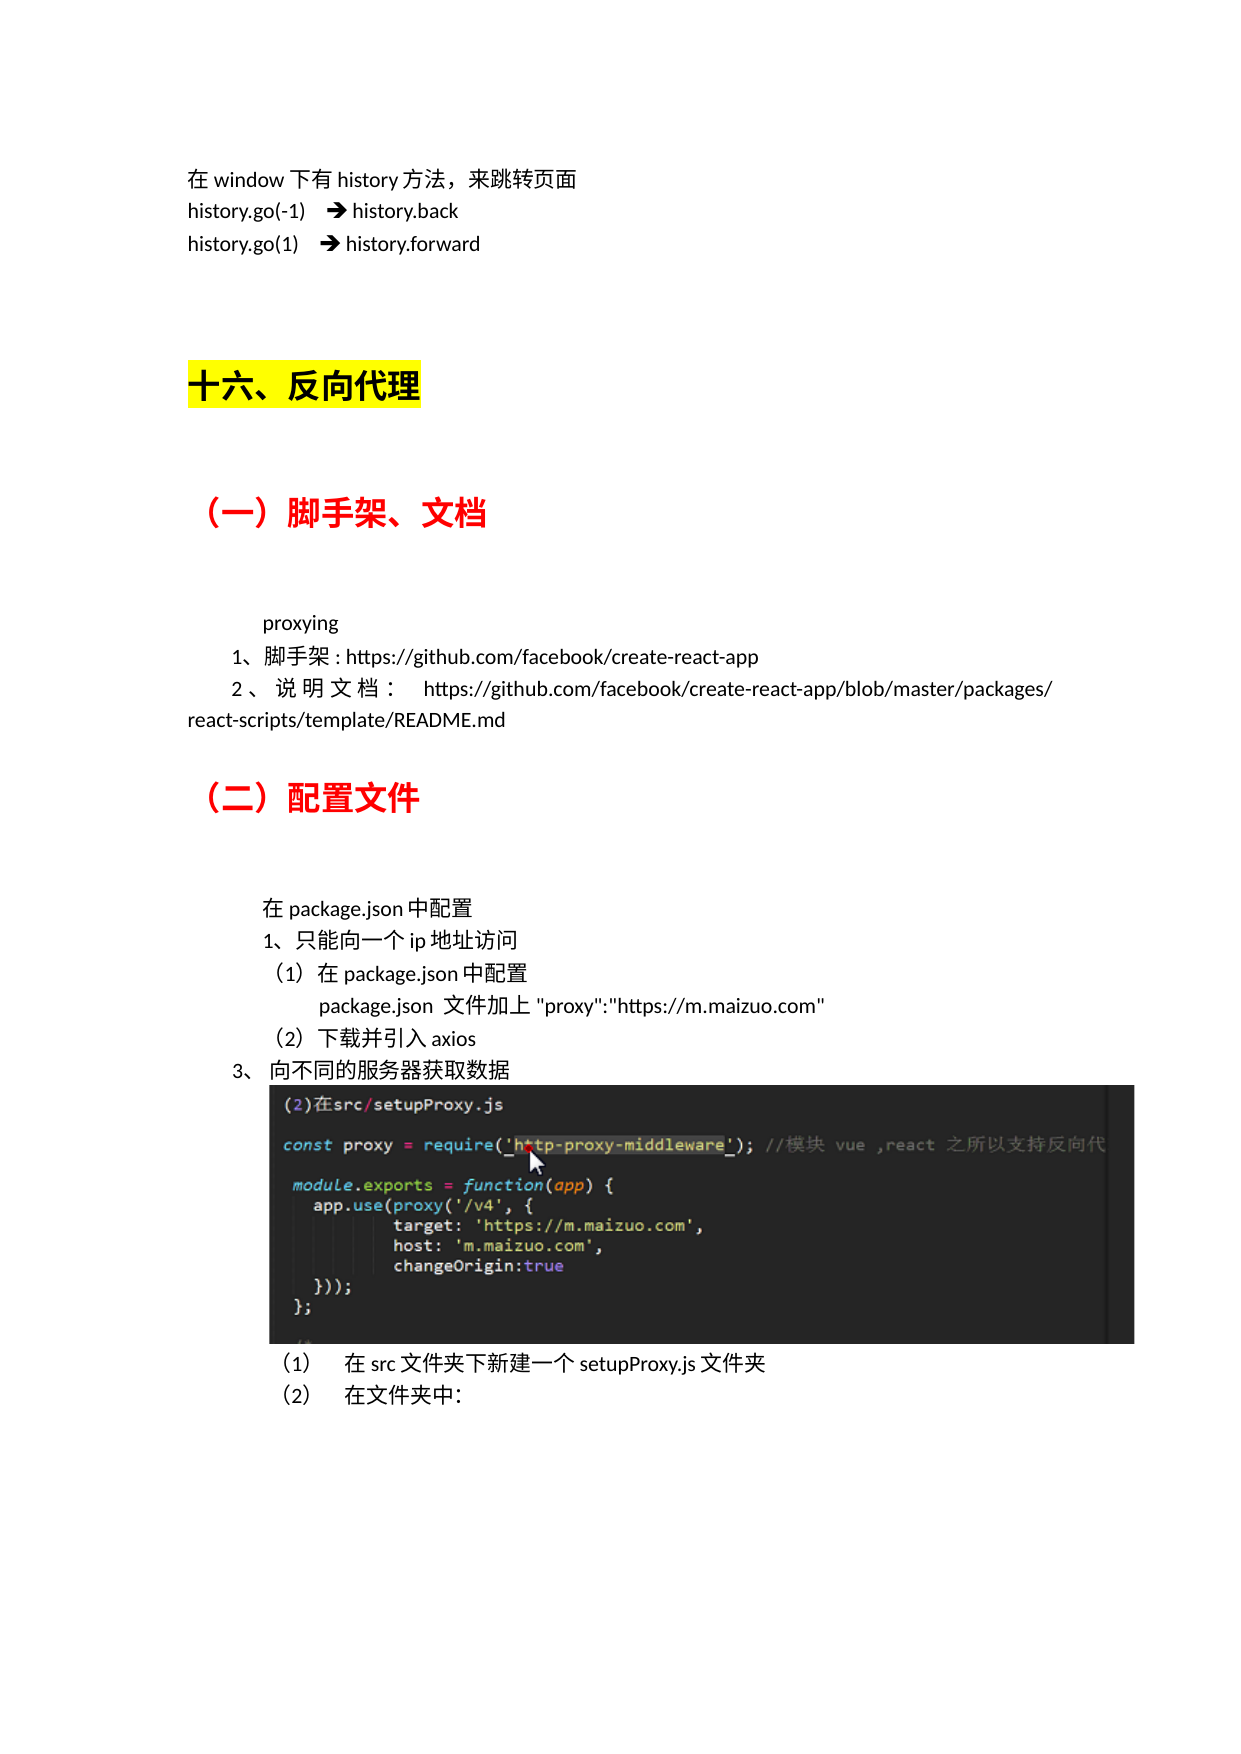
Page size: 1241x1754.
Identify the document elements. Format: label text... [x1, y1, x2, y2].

list 在文件夹中： [269, 1378, 1053, 1410]
subtitle 十六、反向代理 [187, 352, 1053, 417]
subtitle （二）配置文件 [187, 763, 1053, 828]
list package.json 文件加上 "proxy":"https://m.maizuo.com" [262, 988, 1053, 1020]
text 在window下有history方法，来跳转页面 [187, 162, 1053, 194]
list （2）下载并引入axios [262, 1020, 1053, 1053]
list 在src文件夹下新建一个setupProxy.js文件夹 [269, 1345, 1053, 1378]
text 1、脚手架 : https://github.com/facebook/create-react-app [187, 638, 1053, 671]
subtitle （一）脚手架、文档 [187, 479, 1053, 544]
text 2、说明文档： https://github.com/facebook/create-react-app/blob/master/packages/react-scripts/template/README.md [187, 671, 1053, 736]
list 向不同的服务器获取数据 [232, 1053, 1053, 1085]
list proxying [262, 606, 1053, 638]
list 在package.json中配置 [262, 890, 1053, 923]
list 1、只能向一个ip地址访问 [262, 923, 1053, 955]
picture [269, 1085, 1135, 1344]
list （1）在package.json中配置 [262, 955, 1053, 988]
text history.go(-1) history.back [187, 194, 1053, 227]
text history.go(1) history.forward [187, 227, 1053, 259]
